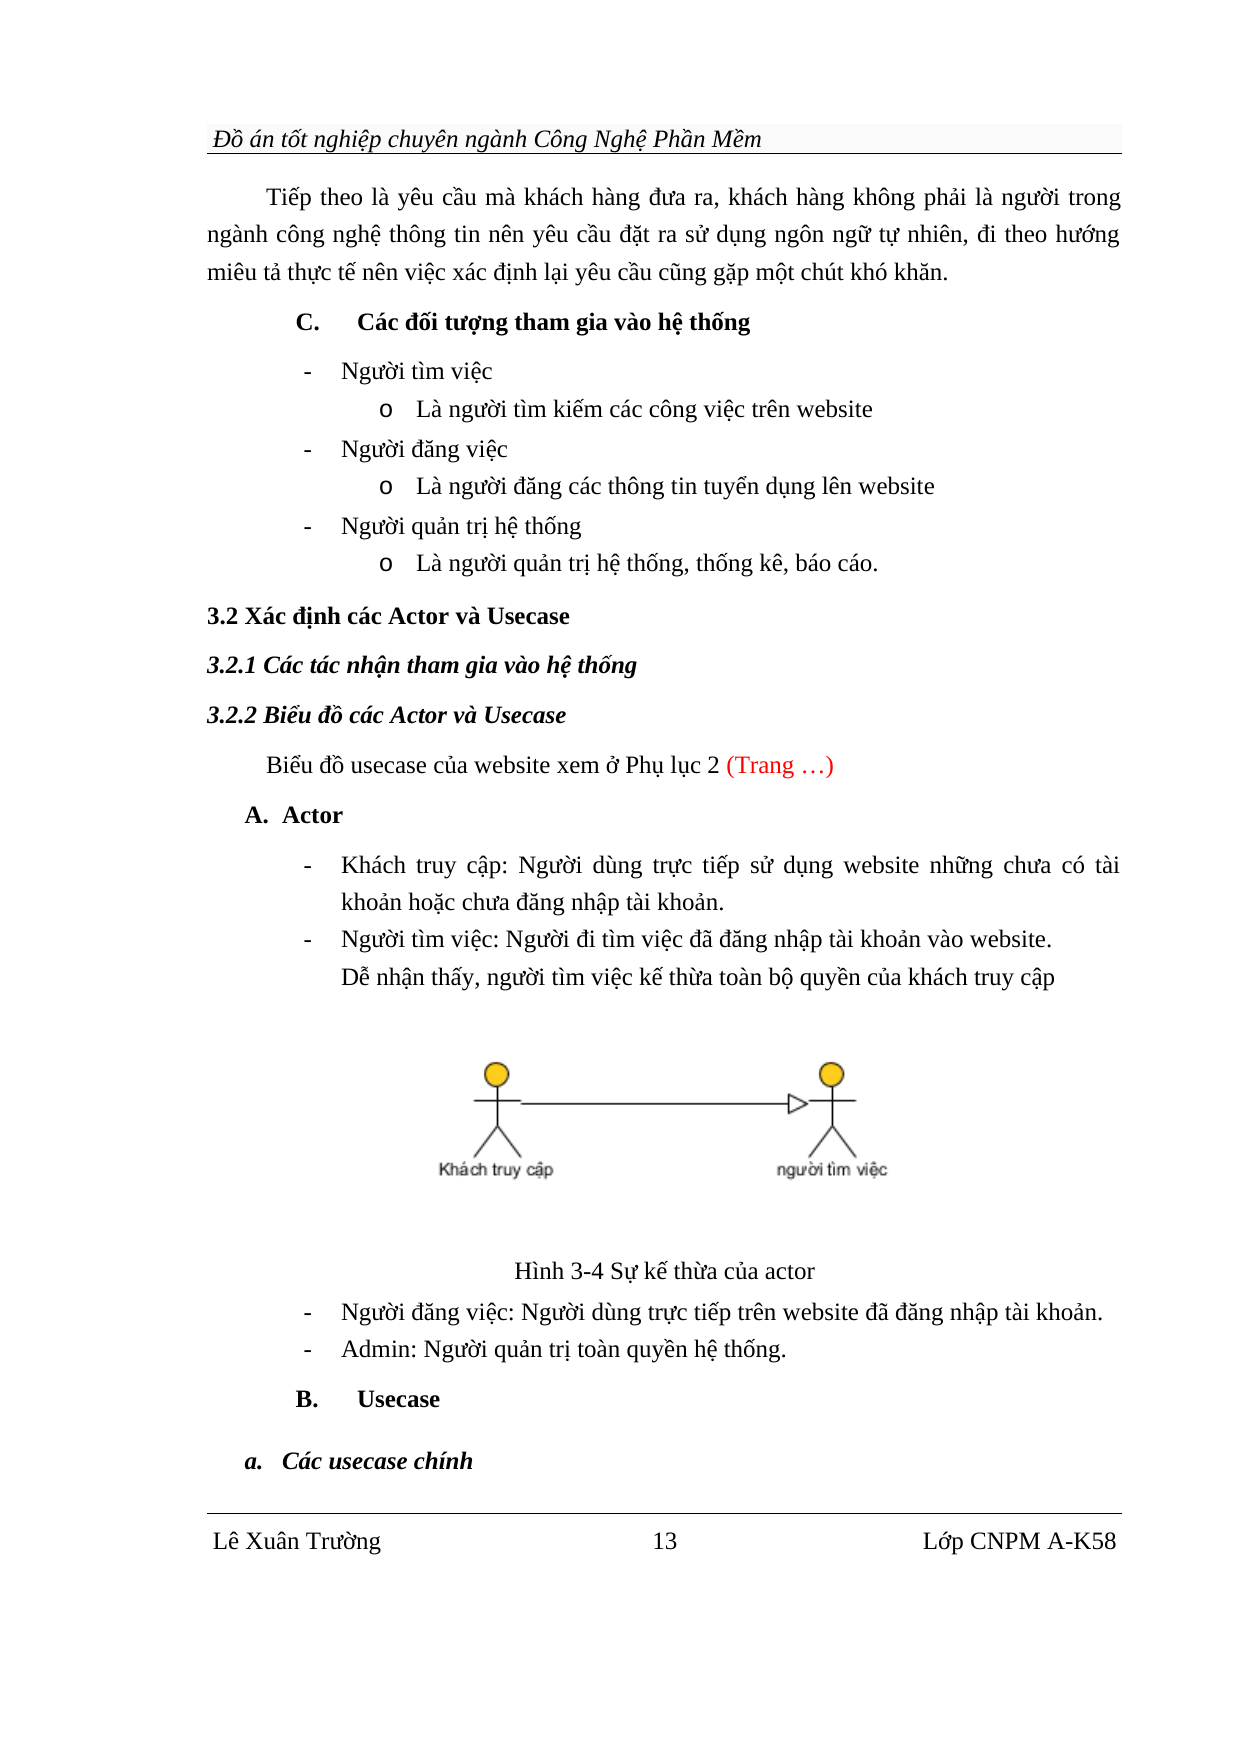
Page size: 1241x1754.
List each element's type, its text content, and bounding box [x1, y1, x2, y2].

list Là người đăng các thông tin tuyển dụng lên website [378, 471, 1122, 502]
list Người quản trị hệ thống [303, 511, 1122, 540]
list Người đăng việc: Người dùng trực tiếp trên website đã đăng nhập tài khoản. [303, 1297, 1122, 1326]
text Biểu đồ usecase của website xem ở Phụ lục 2 (Trang …) [207, 750, 1122, 779]
subtitle Xác định các Actor và Usecase [207, 601, 1122, 629]
subtitle Actor [244, 800, 1122, 829]
subtitle Các tác nhận tham gia vào hệ thống [207, 651, 1122, 679]
list Người đăng việc [303, 434, 1122, 462]
list Dễ nhận thấy, người tìm việc kế thừa toàn bộ quyền của khách truy cập [341, 962, 1122, 990]
text Tiếp theo là yêu cầu mà khách hàng đưa ra, khách hàng không phải là người trong ngành công nghệ thông tin nên yêu cầu đặt ra sử dụng ngôn ngữ tự nhiên, đi theo hướng miêu tả thực tế nên việc xác định lại yêu cầu cũng gặp một chút khó khăn. [207, 182, 1122, 286]
subtitle Usecase [236, 1384, 1122, 1413]
picture [400, 998, 929, 1248]
list Khách truy cập: Người dùng trực tiếp sử dụng website những chưa có tài khoản hoặc chưa đăng nhập tài khoản. [303, 850, 1122, 916]
list Admin: Người quản trị toàn quyền hệ thống. [303, 1334, 1122, 1363]
subtitle Các usecase chính [244, 1446, 1122, 1475]
list Là người tìm kiếm các công việc trên website [378, 394, 1122, 424]
list Người tìm việc [303, 356, 1122, 385]
subtitle Các đối tượng tham gia vào hệ thống [236, 307, 1122, 335]
subtitle Biểu đồ các Actor và Usecase [207, 700, 1122, 729]
list Người tìm việc: Người đi tìm việc đã đăng nhập tài khoản vào website. [303, 924, 1122, 953]
list Là người quản trị hệ thống, thống kê, báo cáo. [378, 548, 1122, 579]
